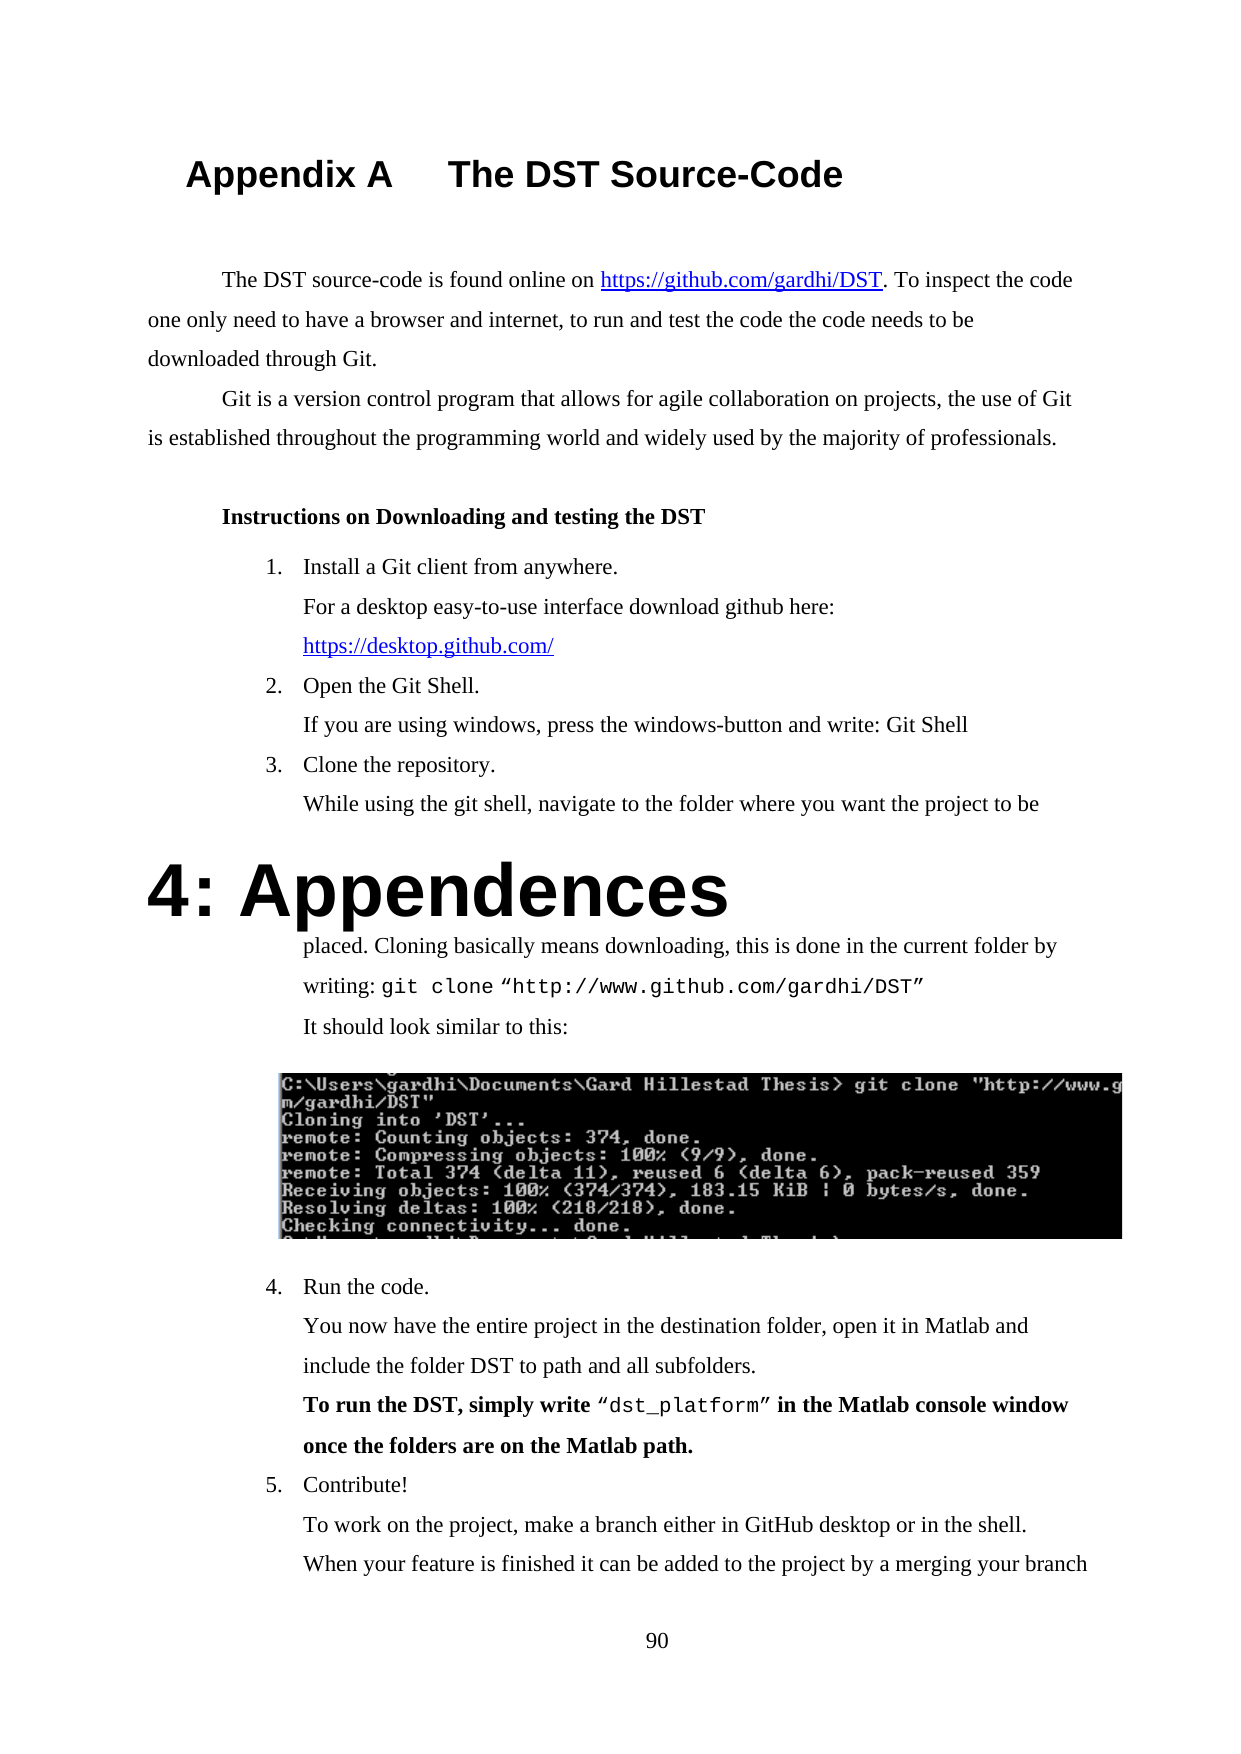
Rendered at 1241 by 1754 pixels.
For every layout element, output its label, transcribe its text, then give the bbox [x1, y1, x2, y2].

text Instructions on Downloading and testing the DST [148, 503, 1092, 530]
list Open the Git Shell. If you are using windows, press the windows-button and write: Git Shell [265, 672, 1092, 737]
text Git is a version control program that allows for agile collaboration on projects, the use of Git is established throughout the programming world and widely used by the majority of professionals. [148, 385, 1092, 451]
text The DST source-code is found online on https://github.com/gardhi/DST. To inspect the code one only need to have a browser and internet, to run and test the code the code needs to be downloaded through Git. [148, 266, 1092, 372]
list Install a Git client from anywhere. For a desktop easy-to-use interface download github here: https://desktop.github.com/ [265, 553, 1092, 658]
list To run the DST, simply write “dst_platform” in the Matlab console window once the folders are on the Matlab path. [303, 1391, 1092, 1458]
table_header [118, 1063, 1122, 1262]
picture [278, 1073, 1123, 1239]
text The DST Source-Code [185, 152, 1092, 195]
list Run the code. You now have the entire project in the destination folder, open it in Matlab and include the folder DST to path and all subfolders. [265, 1273, 1092, 1378]
subtitle : Appendences [148, 846, 730, 933]
list Clone the repository. While using the git shell, navigate to the folder where you want the project to be placed. Cloning basically means downloading, this is done in the current folder by writing: git clone “http://www.github.com/gardhi/DST” It should look similar to this: [265, 751, 1092, 1039]
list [265, 1471, 1092, 1577]
